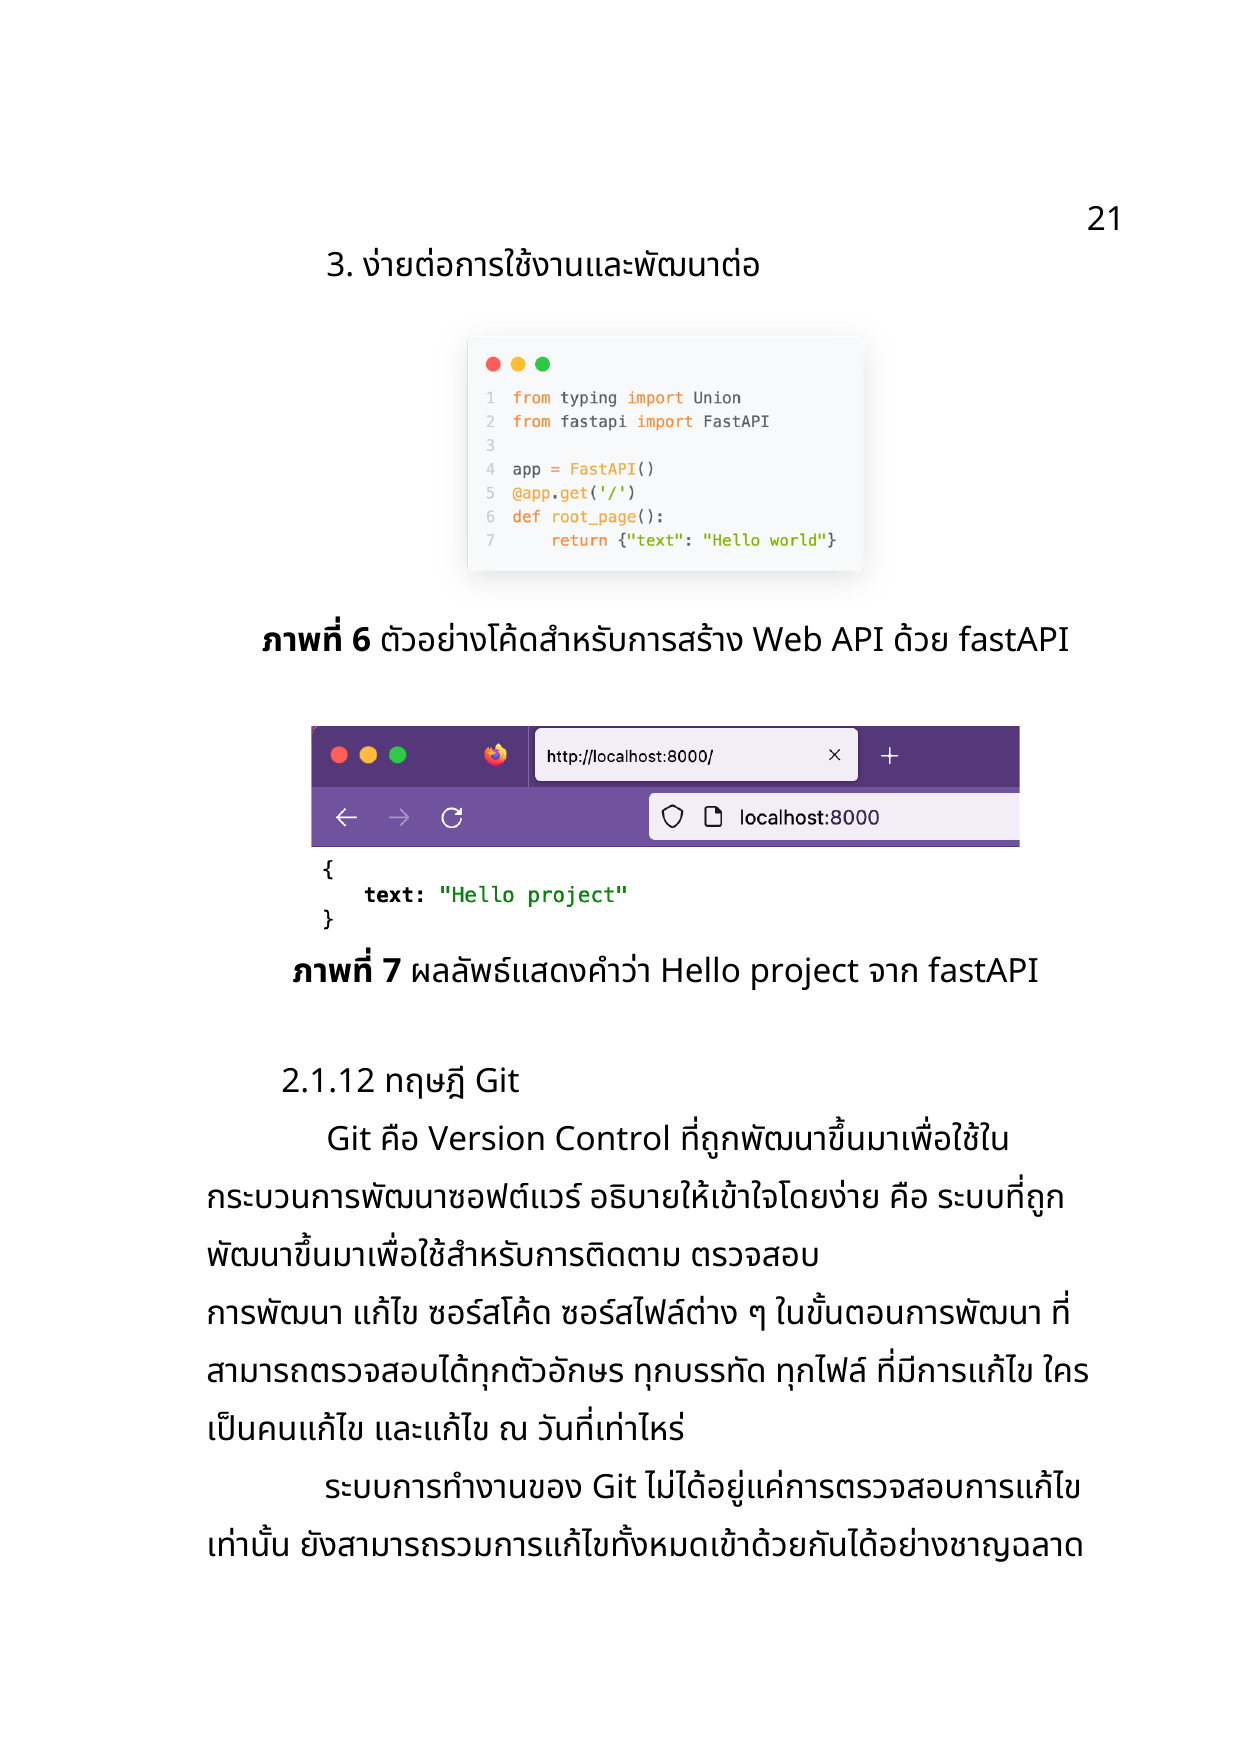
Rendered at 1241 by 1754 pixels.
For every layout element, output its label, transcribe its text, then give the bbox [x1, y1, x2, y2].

text 3. ง่ายต่อการใช้งานและพัฒนาต่อ [206, 240, 1125, 291]
text 2.1.12 ทฤษฎี Git [206, 1057, 1125, 1108]
picture [429, 298, 902, 609]
text ภาพที่ 6 ตัวอย่างโค้ดสำหรับการสร้าง Web API ด้วย fastAPI [206, 616, 1125, 666]
text ภาพที่ 7 ผลลัพธ์แสดงคำว่า Hello project จาก fastAPI [206, 947, 1125, 997]
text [206, 1463, 1125, 1571]
text Git คือ Version Control ที่ถูกพัฒนาขึ้นมาเพื่อใช้ในกระบวนการพัฒนาซอฟต์แวร์ อธิบายให้เข้าใจโดยง่าย คือ ระบบที่ถูกพัฒนาขึ้นมาเพื่อใช้สำหรับการติดตาม ตรวจสอบ การพัฒนา แก้ไข ซอร์สโค้ด ซอร์สไฟล์ต่าง ๆ ในขั้นตอนการพัฒนา ที่สามารถตรวจสอบได้ทุกตัวอักษร ทุกบรรทัด ทุกไฟล์ ที่มีการแก้ไข ใครเป็นคนแก้ไข และแก้ไข ณ วันที่เท่าไหร่ [206, 1115, 1125, 1455]
picture [311, 726, 1020, 940]
